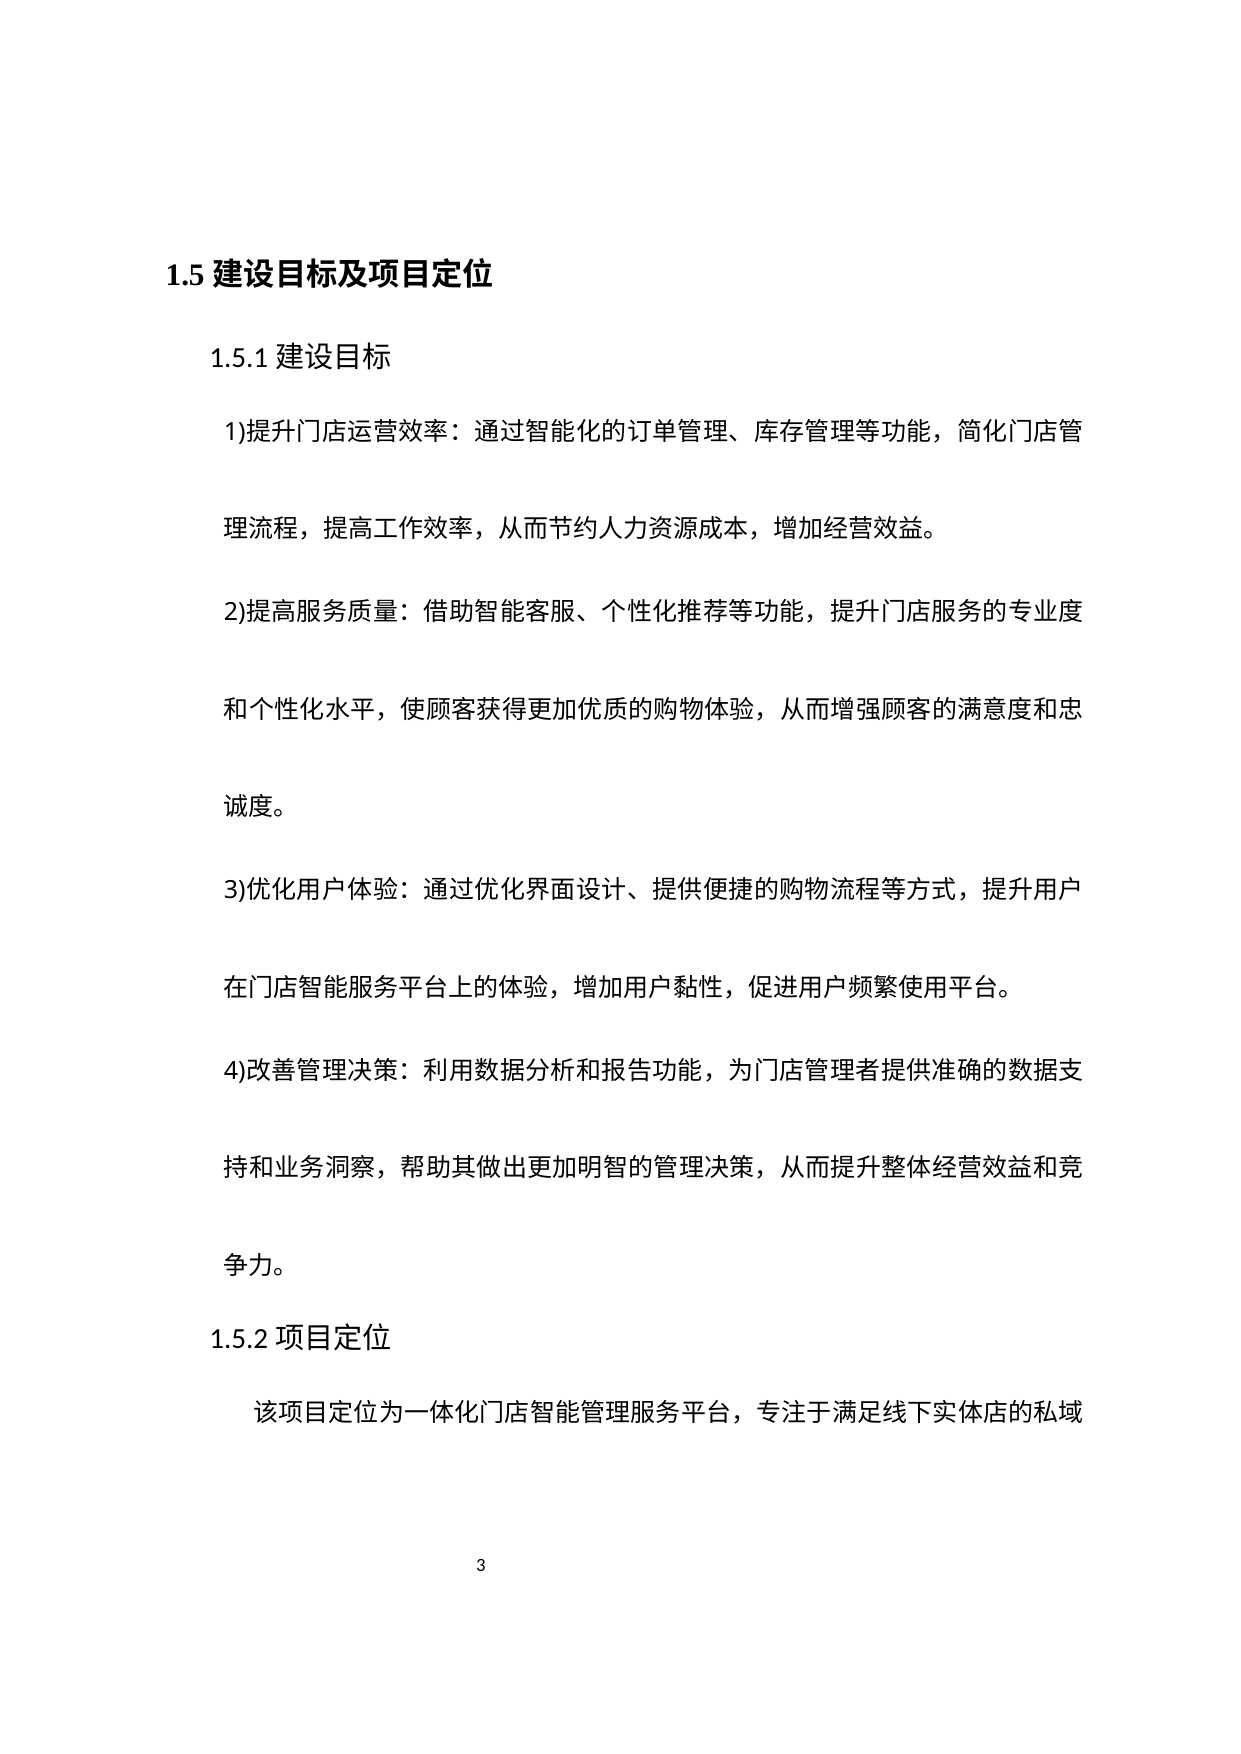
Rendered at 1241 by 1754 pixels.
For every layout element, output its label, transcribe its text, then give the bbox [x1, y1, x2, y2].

text 4)改善管理决策：利用数据分析和报告功能，为门店管理者提供准确的数据支持和业务洞察，帮助其做出更加明智的管理决策，从而提升整体经营效益和竞争力。 [224, 1036, 1087, 1296]
text 3)优化用户体验：通过优化界面设计、提供便捷的购物流程等方式，提升用户在门店智能服务平台上的体验，增加用户黏性，促进用户频繁使用平台。 [224, 855, 1087, 1018]
subtitle 1.5 建设目标及项目定位 [165, 249, 1087, 294]
subtitle 1.5.2 项目定位 [165, 1314, 1087, 1356]
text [209, 1378, 1087, 1443]
text 1)提升门店运营效率：通过智能化的订单管理、库存管理等功能，简化门店管理流程，提高工作效率，从而节约人力资源成本，增加经营效益。 [224, 397, 1087, 559]
subtitle 1.5.1 建设目标 [165, 333, 1087, 376]
text 2)提高服务质量：借助智能客服、个性化推荐等功能，提升门店服务的专业度和个性化水平，使顾客获得更加优质的购物体验，从而增强顾客的满意度和忠诚度。 [224, 577, 1087, 837]
